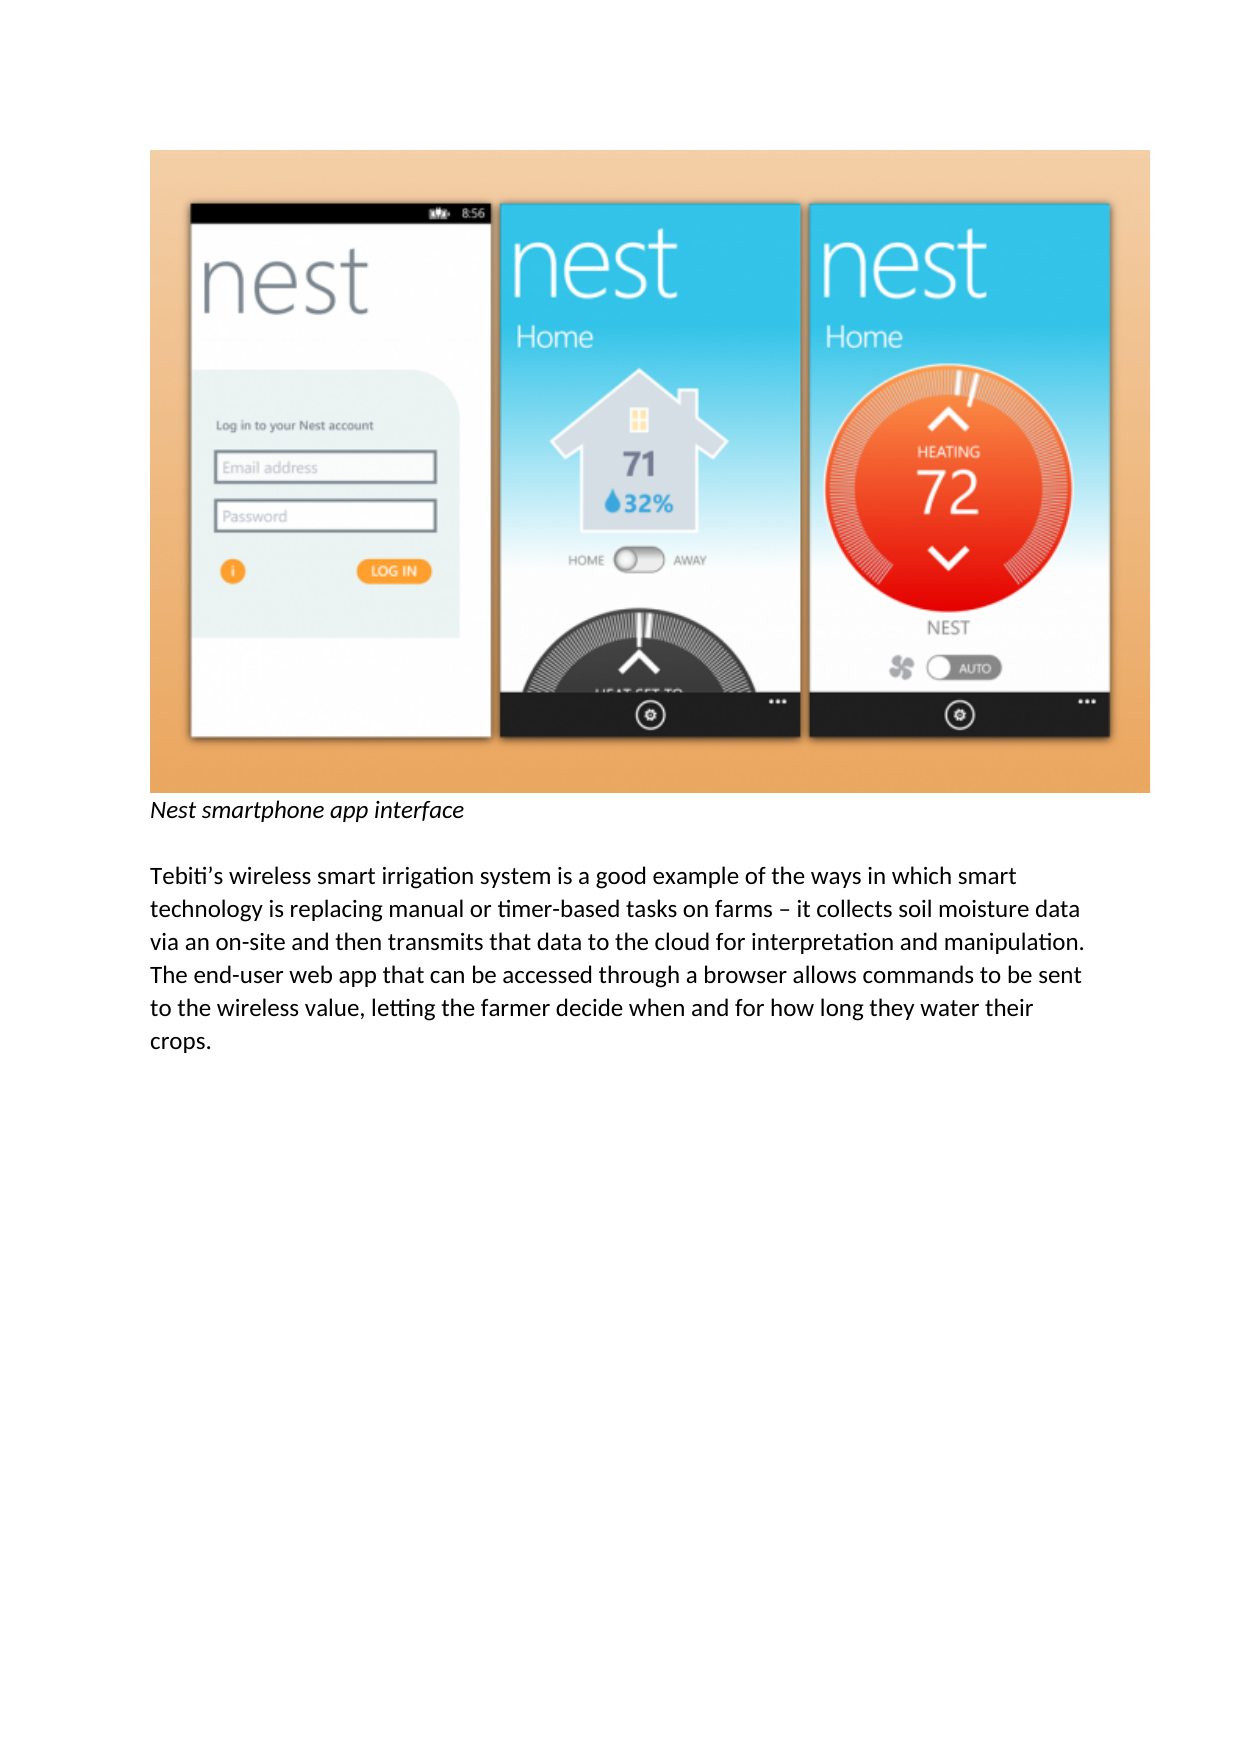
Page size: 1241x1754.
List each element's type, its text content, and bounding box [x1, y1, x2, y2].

picture [150, 150, 1150, 793]
